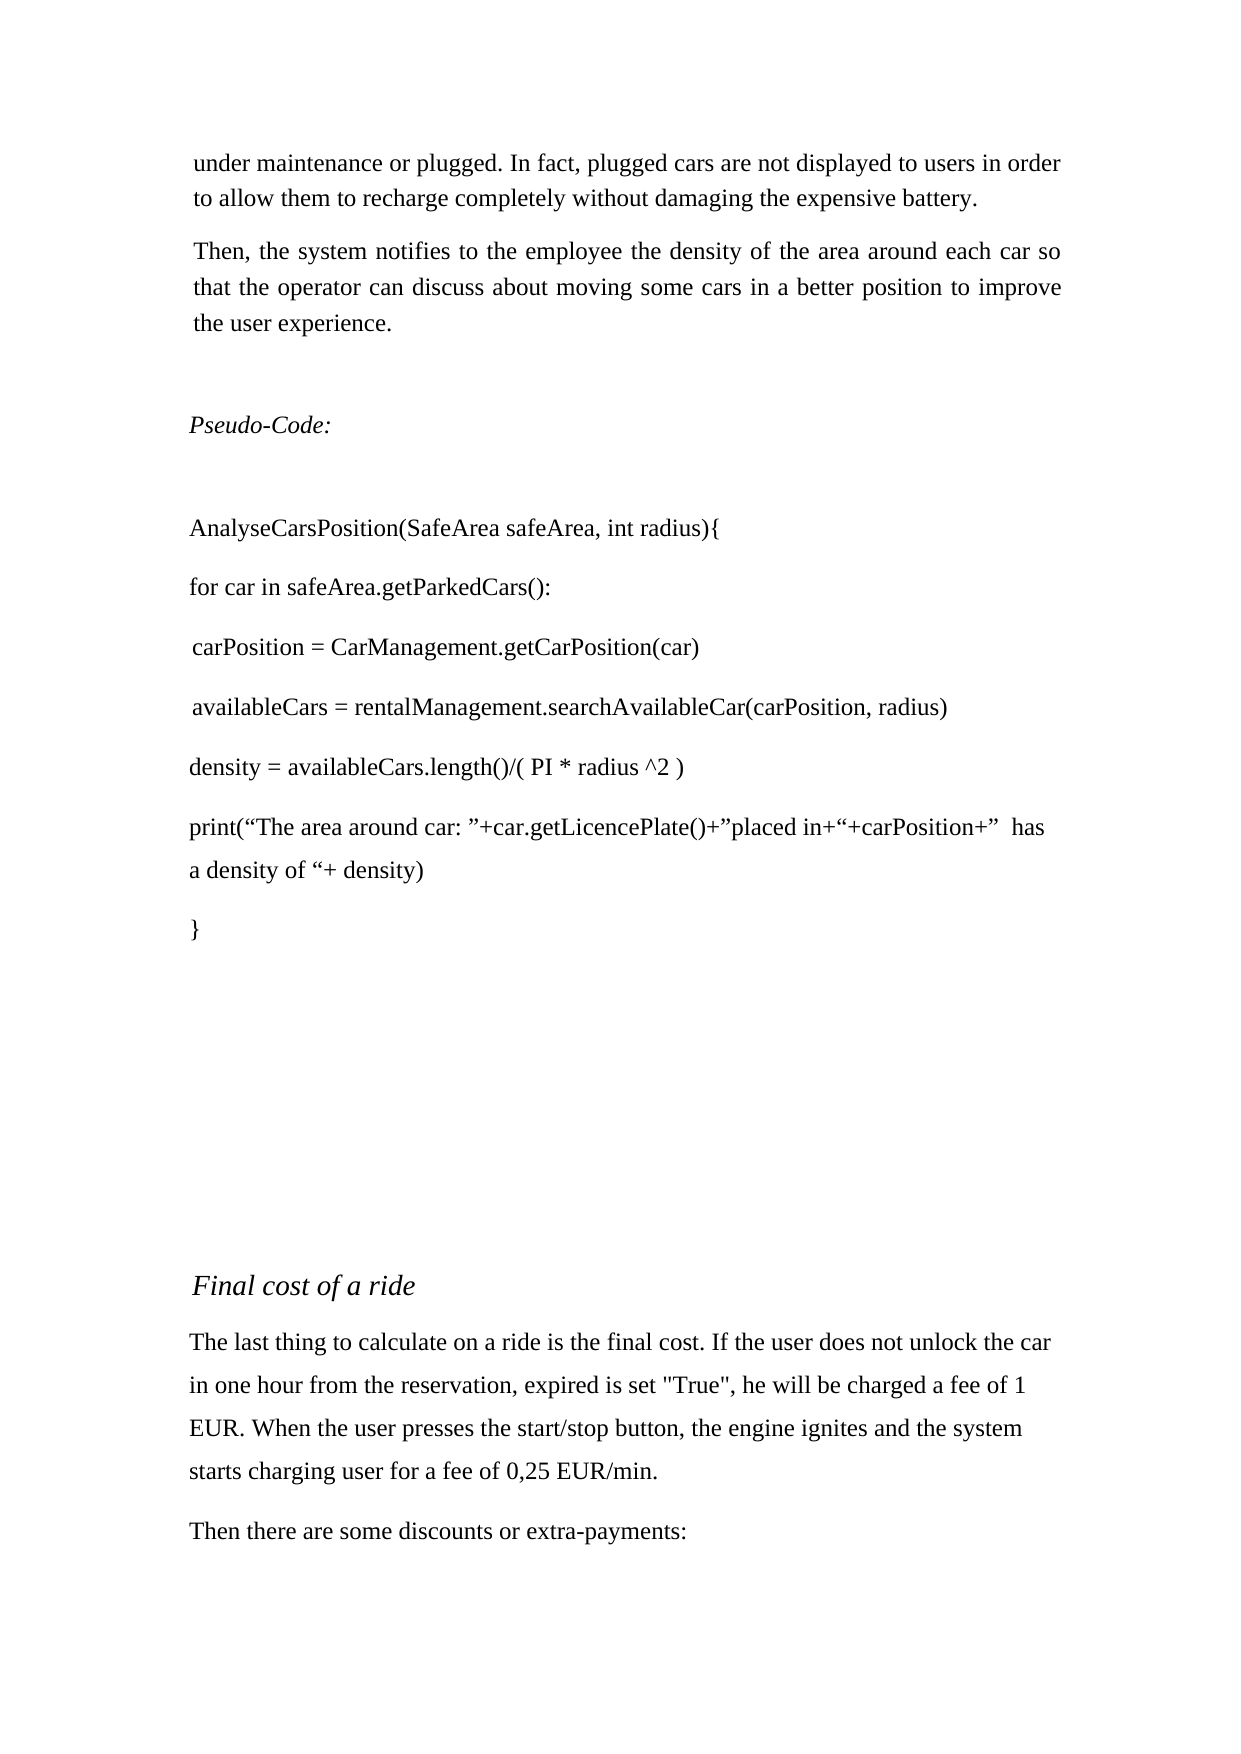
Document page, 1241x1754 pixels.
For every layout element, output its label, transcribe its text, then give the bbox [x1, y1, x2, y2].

text for car in safeArea.getParkedCars(): [189, 572, 1051, 601]
text Pseudo-Code: [118, 411, 1122, 439]
text print(“The area around car: ”+car.getLicencePlate()+”placed in+“+carPosition+” has a density of “+ density) [189, 812, 1051, 883]
text carPosition = CarManagement.getCarPosition(car) [189, 632, 1051, 661]
text The last thing to calculate on a ride is the final cost. If the user does not unlock the car in one hour from the reservation, expired is set "True", he will be charged a fee of 1 EUR. When the user presses the start/stop button, the engine ignites and the system starts charging user for a fee of 0,25 EUR/min. [189, 1327, 1051, 1485]
text } [189, 914, 1051, 943]
text density = availableCars.length()/( PI * radius ^2 ) [189, 752, 1051, 781]
text AnalyseCarsPosition(SafeArea safeArea, int radius){ [189, 513, 1051, 541]
text Then, the system notifies to the employee the density of the area around each car so that the operator can discuss about moving some cars in a better position to improve the user experience. [193, 236, 1062, 337]
text Final cost of a ride [118, 1268, 1122, 1301]
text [193, 148, 1062, 212]
text Then there are some discounts or extra-payments: [189, 1516, 1051, 1545]
text availableCars = rentalManagement.searchAvailableCar(carPosition, radius) [189, 692, 1051, 721]
